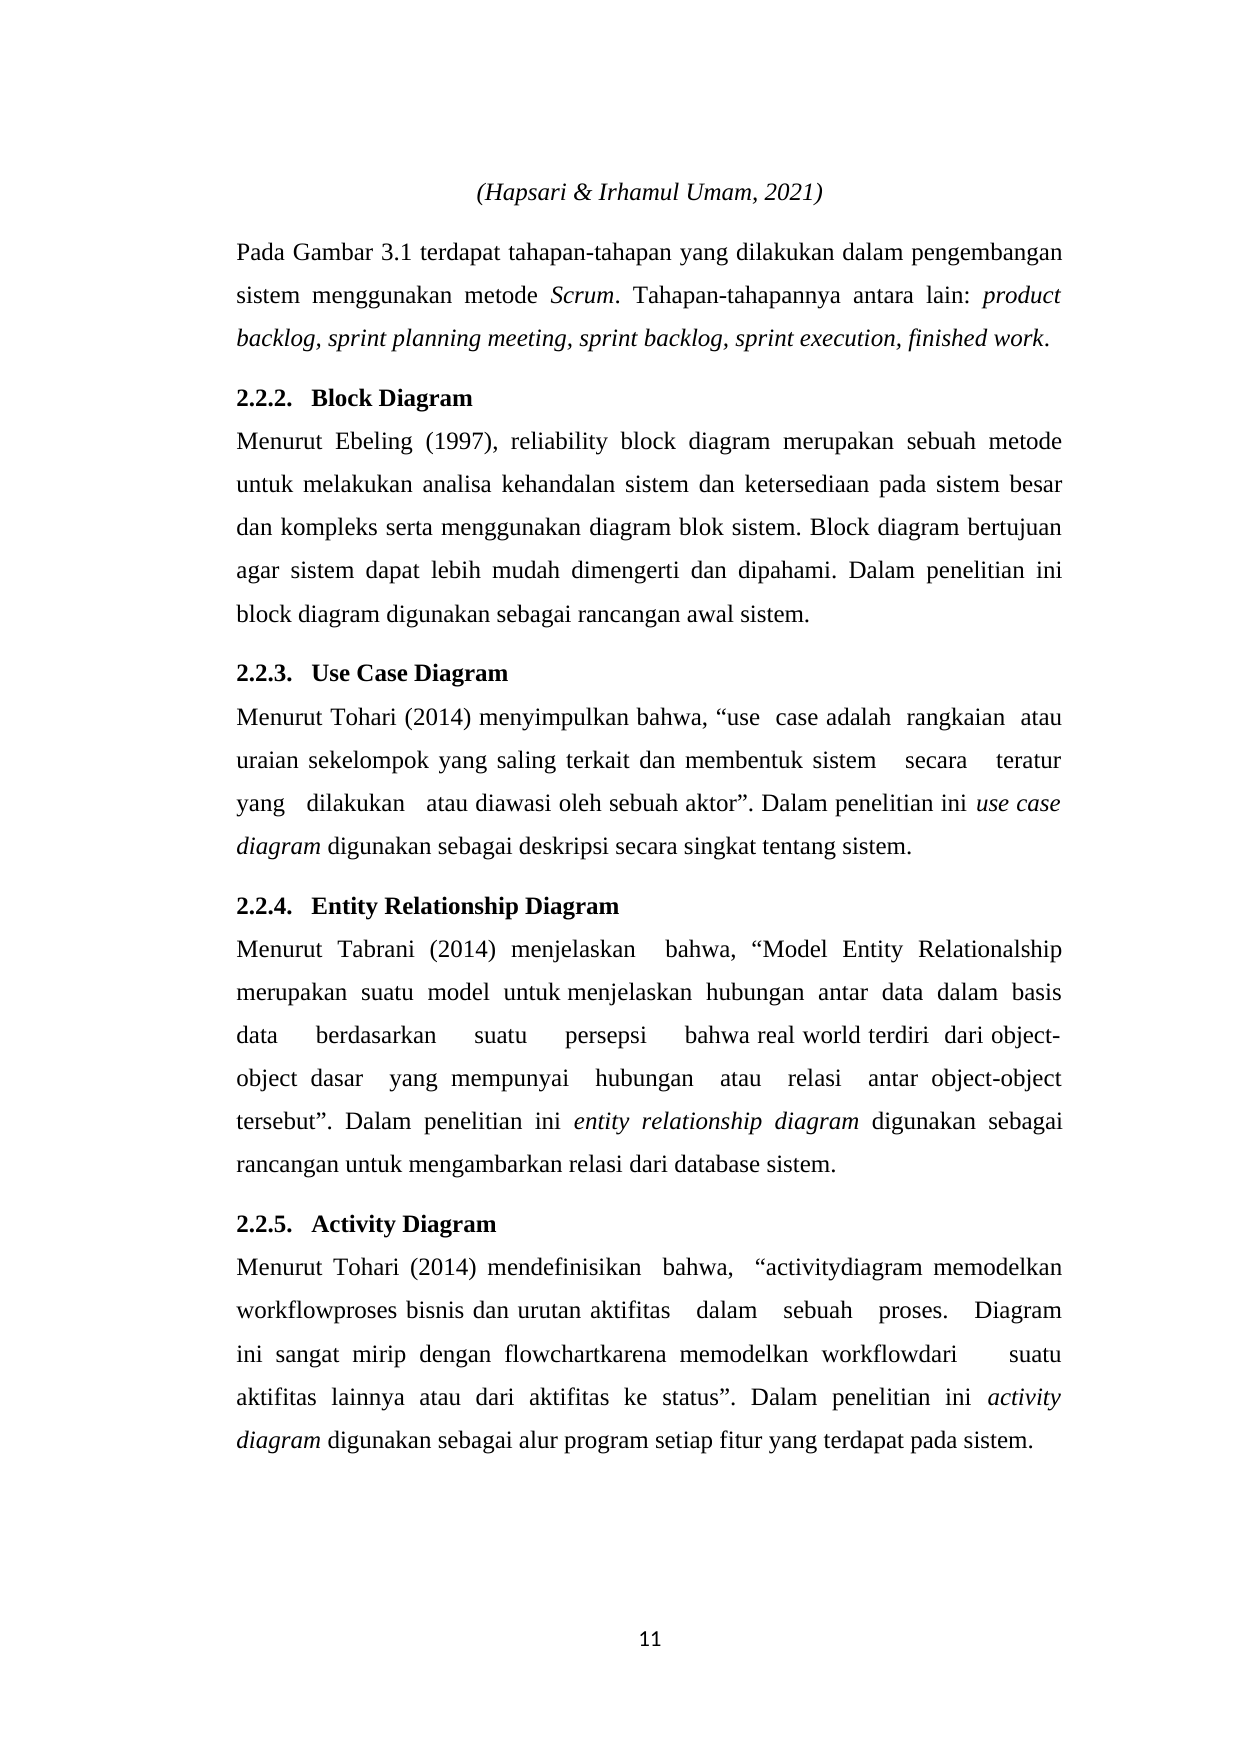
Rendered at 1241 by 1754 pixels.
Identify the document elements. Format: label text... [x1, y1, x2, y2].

text (Hapsari & Irhamul Umam, 2021) [236, 177, 1063, 206]
text Menurut Tohari (2014) mendefinisikan bahwa, “activitydiagram memodelkan workflowproses bisnis dan urutan aktifitas dalam sebuah proses. Diagram ini sangat mirip dengan flowchartkarena memodelkan workflowdari suatu aktifitas lainnya atau dari aktifitas ke status”. Dalam penelitian ini activity diagram digunakan sebagai alur program setiap fitur yang terdapat pada sistem. [236, 1252, 1063, 1454]
subtitle Use Case Diagram [236, 658, 1063, 687]
subtitle Block Diagram [236, 383, 1063, 412]
text Menurut Tabrani (2014) menjelaskan bahwa, “Model Entity Relationalship merupakan suatu model untuk menjelaskan hubungan antar data dalam basis data berdasarkan suatu persepsi bahwa real world terdiri dari object-object dasar yang mempunyai hubungan atau relasi antar object-object tersebut”. Dalam penelitian ini entity relationship diagram digunakan sebagai rancangan untuk mengambarkan relasi dari database sistem. [236, 934, 1063, 1178]
subtitle Entity Relationship Diagram [236, 891, 1063, 919]
subtitle Activity Diagram [236, 1209, 1063, 1238]
text Pada Gambar 3.1 terdapat tahapan-tahapan yang dilakukan dalam pengembangan sistem menggunakan metode Scrum. Tahapan-tahapannya antara lain: product backlog, sprint planning meeting, sprint backlog, sprint execution, finished work. [236, 237, 1063, 352]
text Menurut Ebeling (1997), reliability block diagram merupakan sebuah metode untuk melakukan analisa kehandalan sistem dan ketersediaan pada sistem besar dan kompleks serta menggunakan diagram blok sistem. Block diagram bertujuan agar sistem dapat lebih mudah dimengerti dan dipahami. Dalam penelitian ini block diagram digunakan sebagai rancangan awal sistem. [236, 426, 1063, 627]
text Menurut Tohari (2014) menyimpulkan bahwa, “use case adalah rangkaian atau uraian sekelompok yang saling terkait dan membentuk sistem secara teratur yang dilakukan atau diawasi oleh sebuah aktor”. Dalam penelitian ini use case diagram digunakan sebagai deskripsi secara singkat tentang sistem. [236, 702, 1063, 860]
